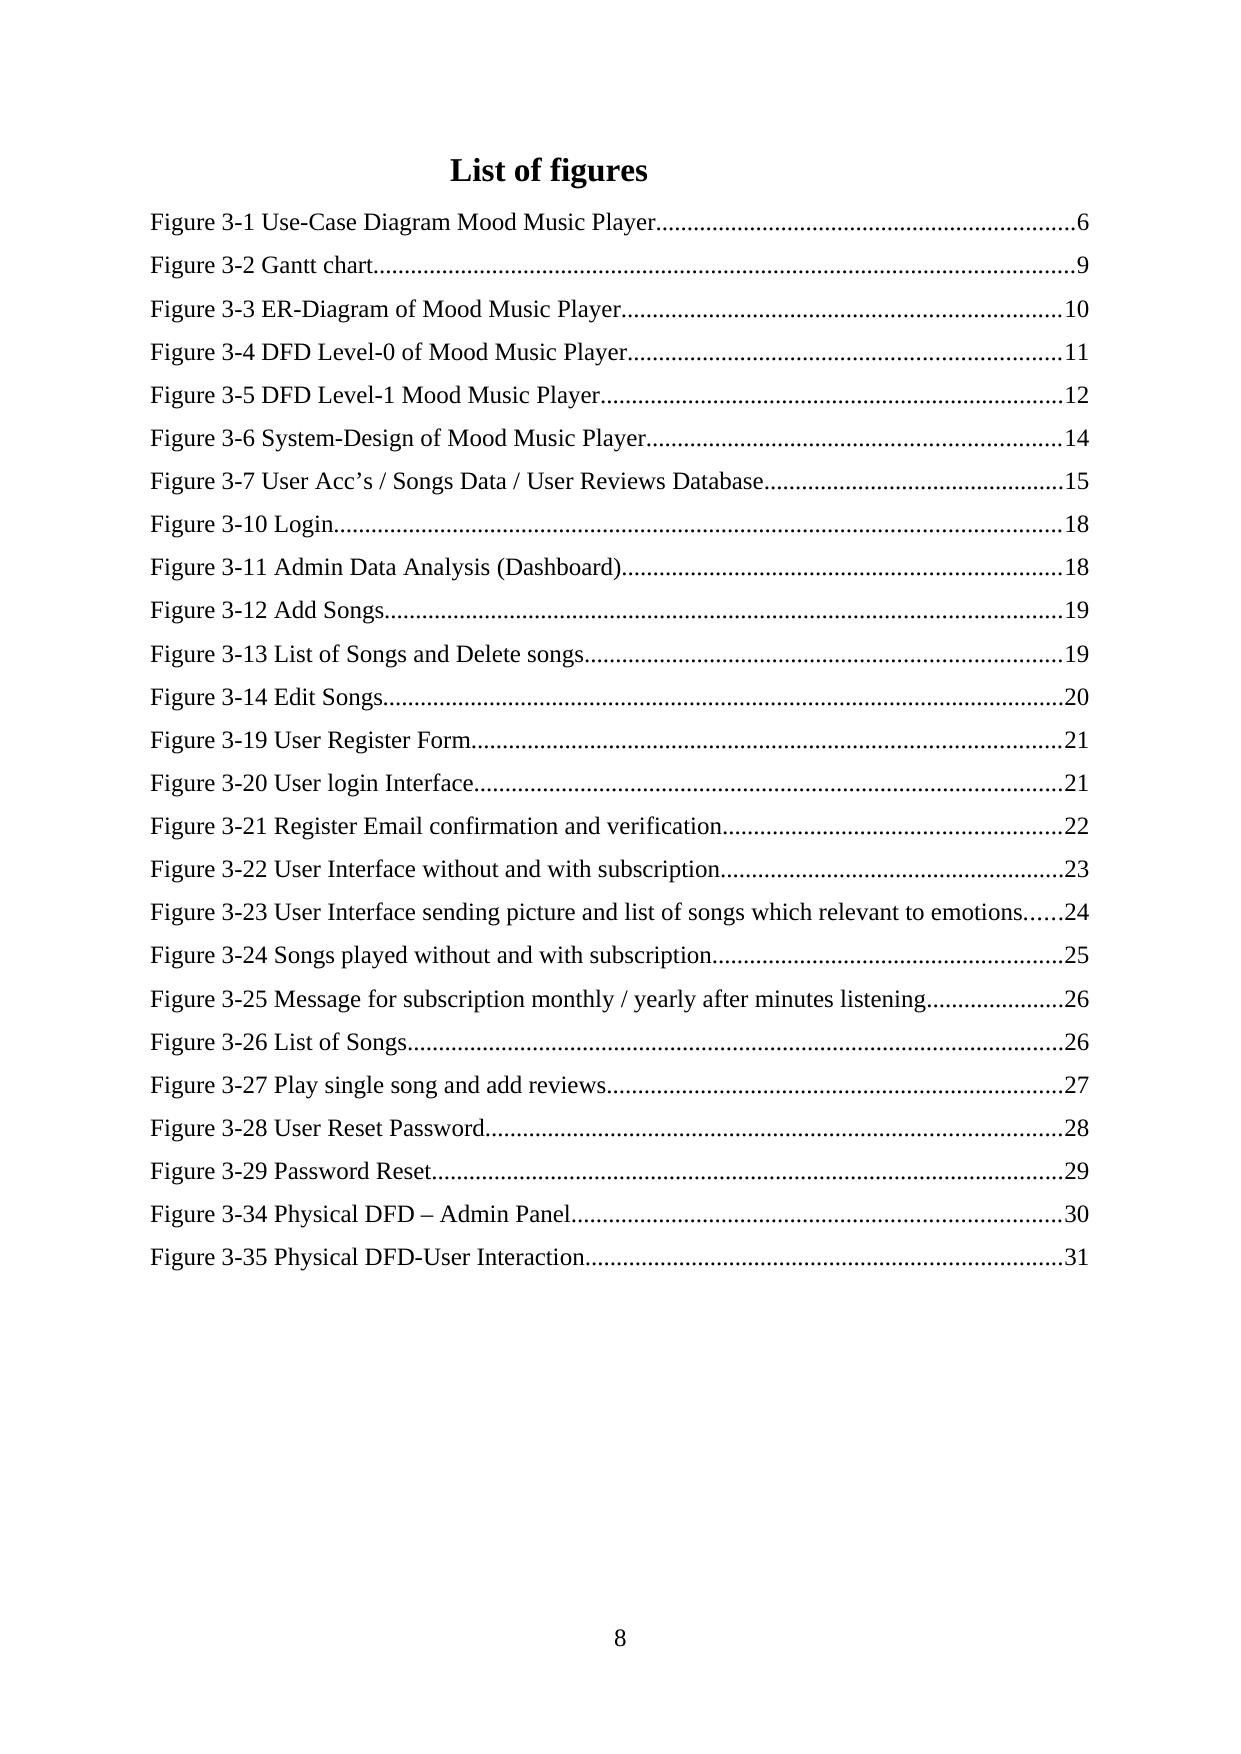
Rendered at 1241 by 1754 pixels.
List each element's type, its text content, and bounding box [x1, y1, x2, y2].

text Figure 3-12 Add Songs 19 [150, 596, 1090, 624]
text Figure 3-22 User Interface without and with subscription 23 [150, 854, 1090, 883]
text Figure 3-23 User Interface sending picture and list of songs which relevant to emotions 24 [150, 897, 1090, 926]
text Figure 3-34 Physical DFD – Admin Panel 30 [150, 1199, 1090, 1228]
text Figure 3-25 Message for subscription monthly / yearly after minutes listening 26 [150, 984, 1090, 1012]
text Figure 3-28 User Reset Password 28 [150, 1113, 1090, 1142]
text Figure 3-19 User Register Form 21 [150, 725, 1090, 754]
text Figure 3-21 Register Email confirmation and verification 22 [150, 811, 1090, 840]
text Figure 3-11 Admin Data Analysis (Dashboard) 18 [150, 552, 1090, 581]
text Figure 3-3 ER-Diagram of Mood Music Player 10 [150, 294, 1090, 322]
text Figure 3-4 DFD Level-0 of Mood Music Player 11 [150, 337, 1090, 366]
text Figure 3-29 Password Reset 29 [150, 1156, 1090, 1185]
text Figure 3-14 Edit Songs 20 [150, 682, 1090, 711]
text Figure 3-5 DFD Level-1 Mood Music Player 12 [150, 380, 1090, 409]
text Figure 3-27 Play single song and add reviews 27 [150, 1070, 1090, 1099]
text Figure 3-35 Physical DFD-User Interaction 31 [150, 1242, 1090, 1271]
text Figure 3-13 List of Songs and Delete songs 19 [150, 639, 1090, 667]
text Figure 3-6 System-Design of Mood Music Player 14 [150, 423, 1090, 452]
text Figure 3-2 Gantt chart 9 [150, 251, 1090, 279]
text Figure 3-24 Songs played without and with subscription 25 [150, 941, 1090, 969]
text Figure 3-7 User Acc’s / Songs Data / User Reviews Database 15 [150, 466, 1090, 495]
text Figure 3-20 User login Interface 21 [150, 768, 1090, 797]
text Figure 3-1 Use-Case Diagram Mood Music Player 6 [150, 207, 1090, 236]
text Figure 3-26 List of Songs 26 [150, 1027, 1090, 1056]
text Figure 3-10 Login 18 [150, 509, 1090, 538]
title List of figures [375, 150, 1090, 188]
